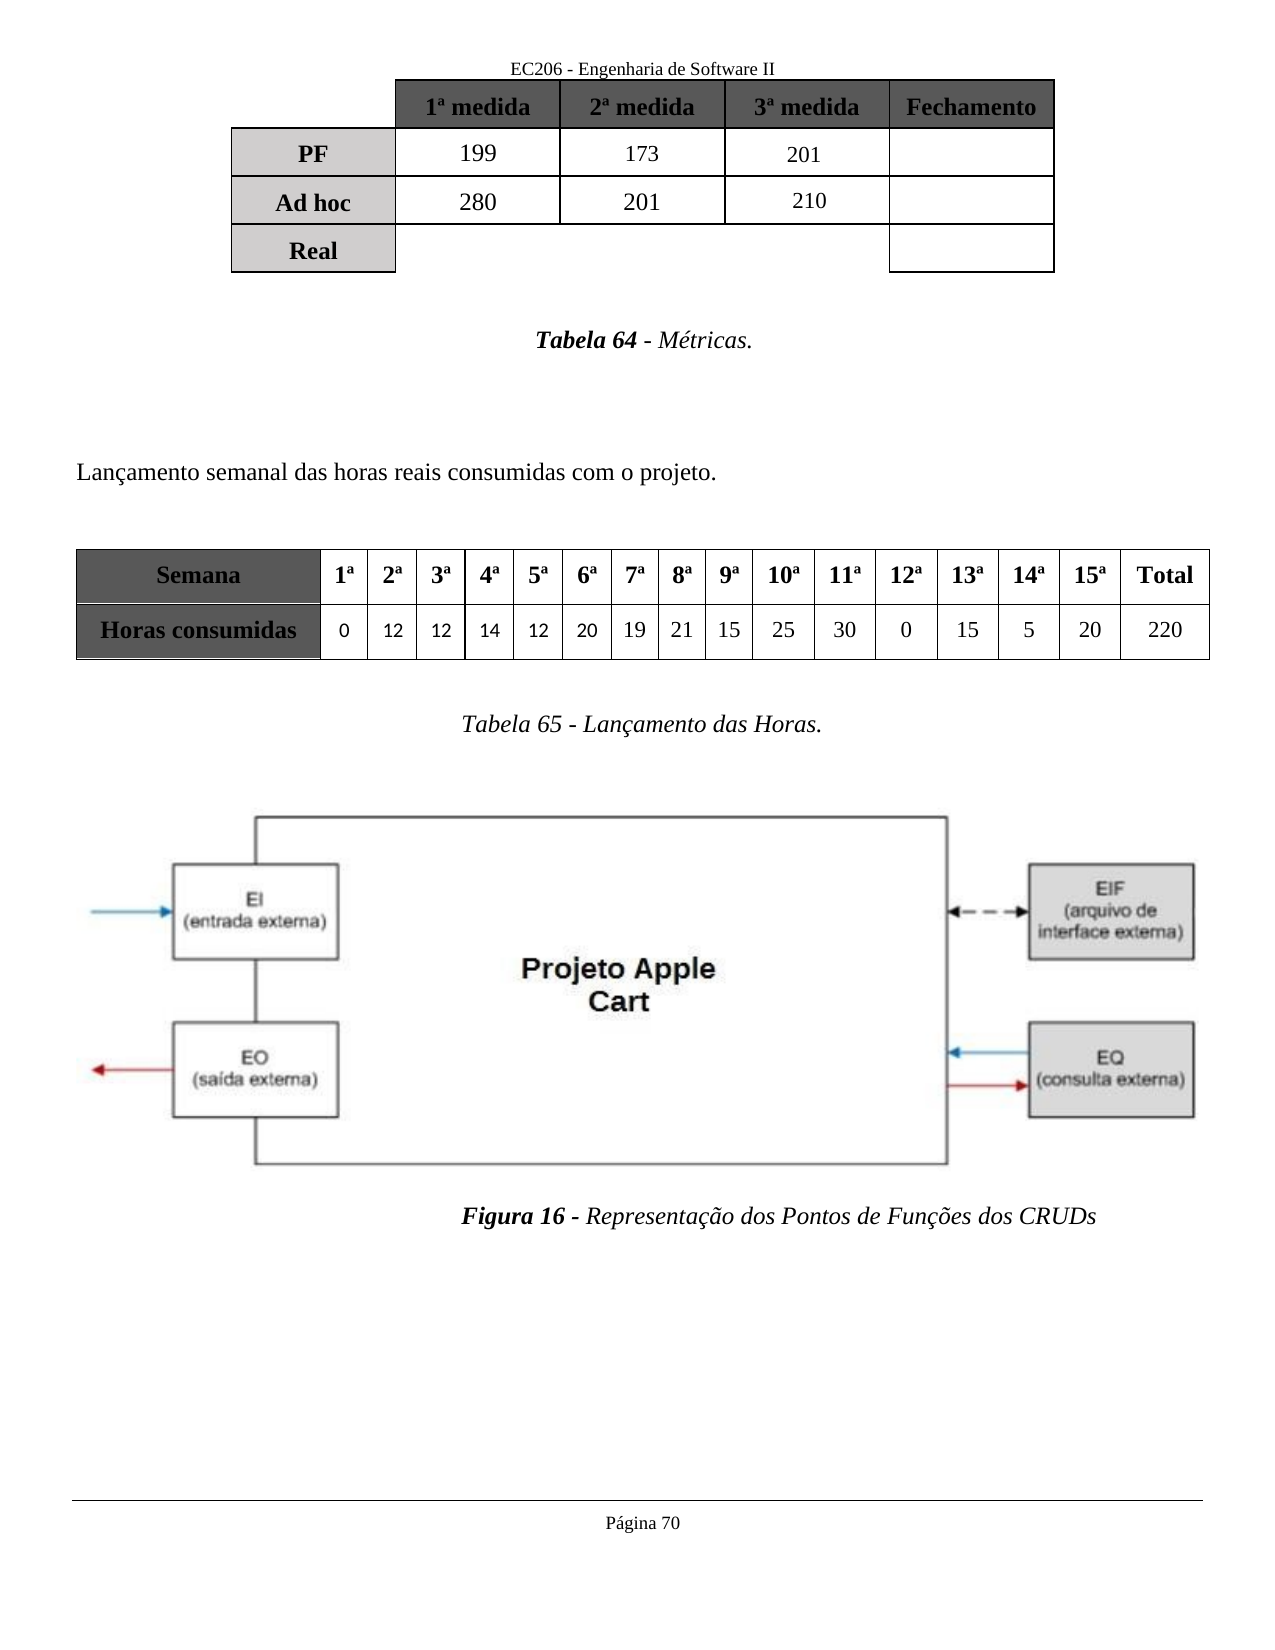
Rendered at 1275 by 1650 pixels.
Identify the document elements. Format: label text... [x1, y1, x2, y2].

table_cell 220 [1121, 605, 1209, 658]
table_header 6ª [563, 550, 611, 603]
table_cell 20 [563, 605, 611, 658]
table_cell 14 [466, 605, 513, 658]
table_header 5ª [514, 550, 562, 603]
table_header 9ª [706, 550, 752, 603]
table_header 10ª [753, 550, 814, 603]
table_cell 12 [368, 605, 416, 658]
text Tabela 64 - Métricas. [461, 326, 1266, 354]
table_header 7ª [612, 550, 658, 603]
table_header 15ª [1060, 550, 1120, 603]
table_cell 5 [999, 605, 1059, 658]
table_header 11ª [815, 550, 875, 603]
table_header 3ª [417, 550, 464, 603]
table_cell 20 [1060, 605, 1120, 658]
table_cell 12 [514, 605, 562, 658]
table_cell 12 [417, 605, 464, 658]
table_header 2ª [368, 550, 416, 603]
table_cell 19 [612, 605, 658, 658]
table_cell Horas consumidas [77, 605, 320, 658]
table_cell 21 [659, 605, 705, 658]
table_header 12ª [876, 550, 937, 603]
table_cell 15 [938, 605, 998, 658]
table_header 14ª [999, 550, 1059, 603]
text Lançamento semanal das horas reais consumidas com o projeto. [76, 459, 1266, 486]
text Figura 16 - Representação dos Pontos de Funções dos CRUDs [387, 1201, 1266, 1230]
table_cell 0 [876, 605, 937, 658]
table_header 13ª [938, 550, 998, 603]
table_header 1ª [321, 550, 367, 603]
picture [76, 759, 1199, 1201]
table_cell 15 [706, 605, 752, 658]
table_header 8ª [659, 550, 705, 603]
text Tabela 65 - Lançamento das Horas. [387, 709, 1266, 738]
table_header 4ª [466, 550, 513, 603]
table_header Semana [77, 550, 320, 603]
table_header Total [1121, 550, 1209, 603]
table_cell 25 [753, 605, 814, 658]
table_cell 30 [815, 605, 875, 658]
table_cell 0 [321, 605, 367, 658]
